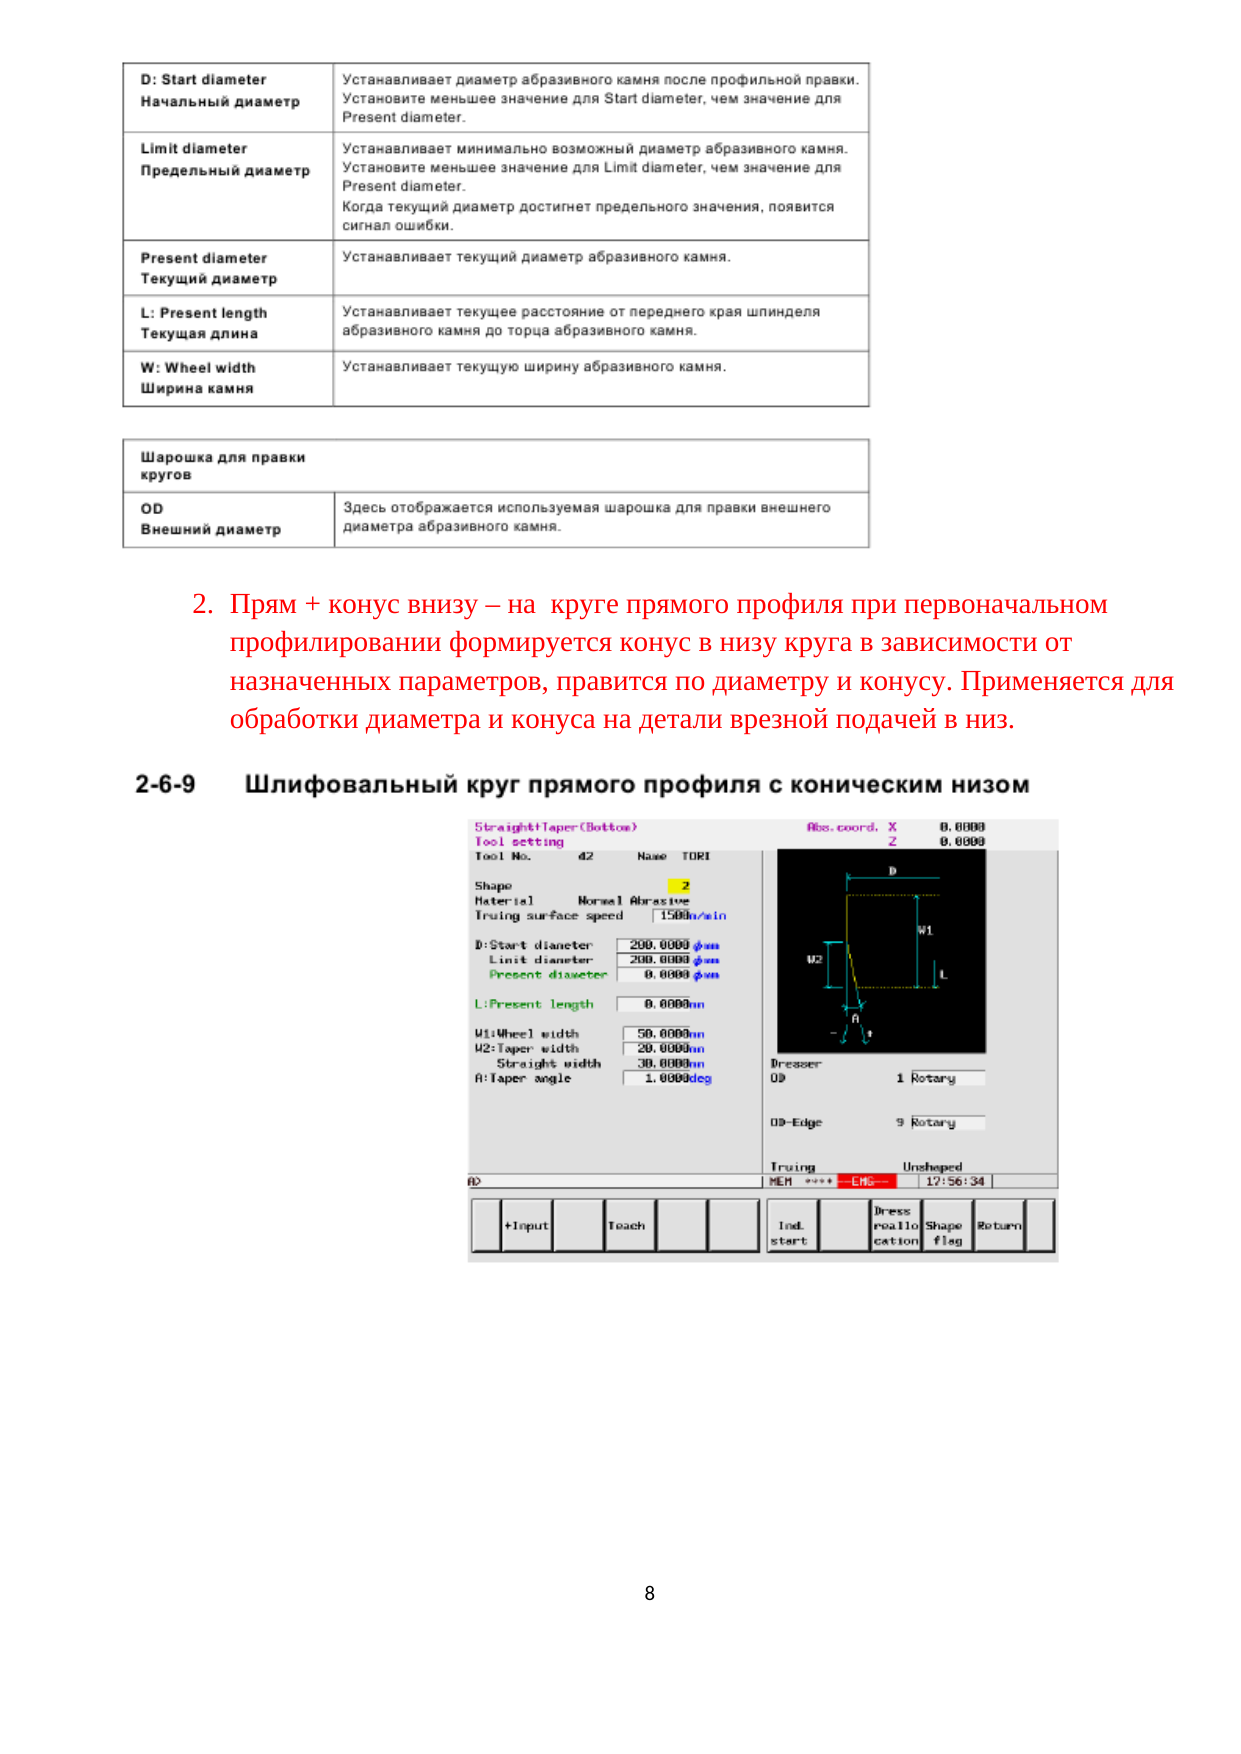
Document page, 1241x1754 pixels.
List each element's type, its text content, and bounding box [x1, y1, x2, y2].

list Прям + конус внизу – на круге прямого профиля при первоначальном профилировании формируется конус в низу круга в зависимости от назначенных параметров, правится по диаметру и конусу. Применяется для обработки диаметра и конуса на детали врезной подачей в низ. [192, 586, 1181, 735]
picture [118, 58, 887, 561]
picture [118, 760, 1159, 1294]
